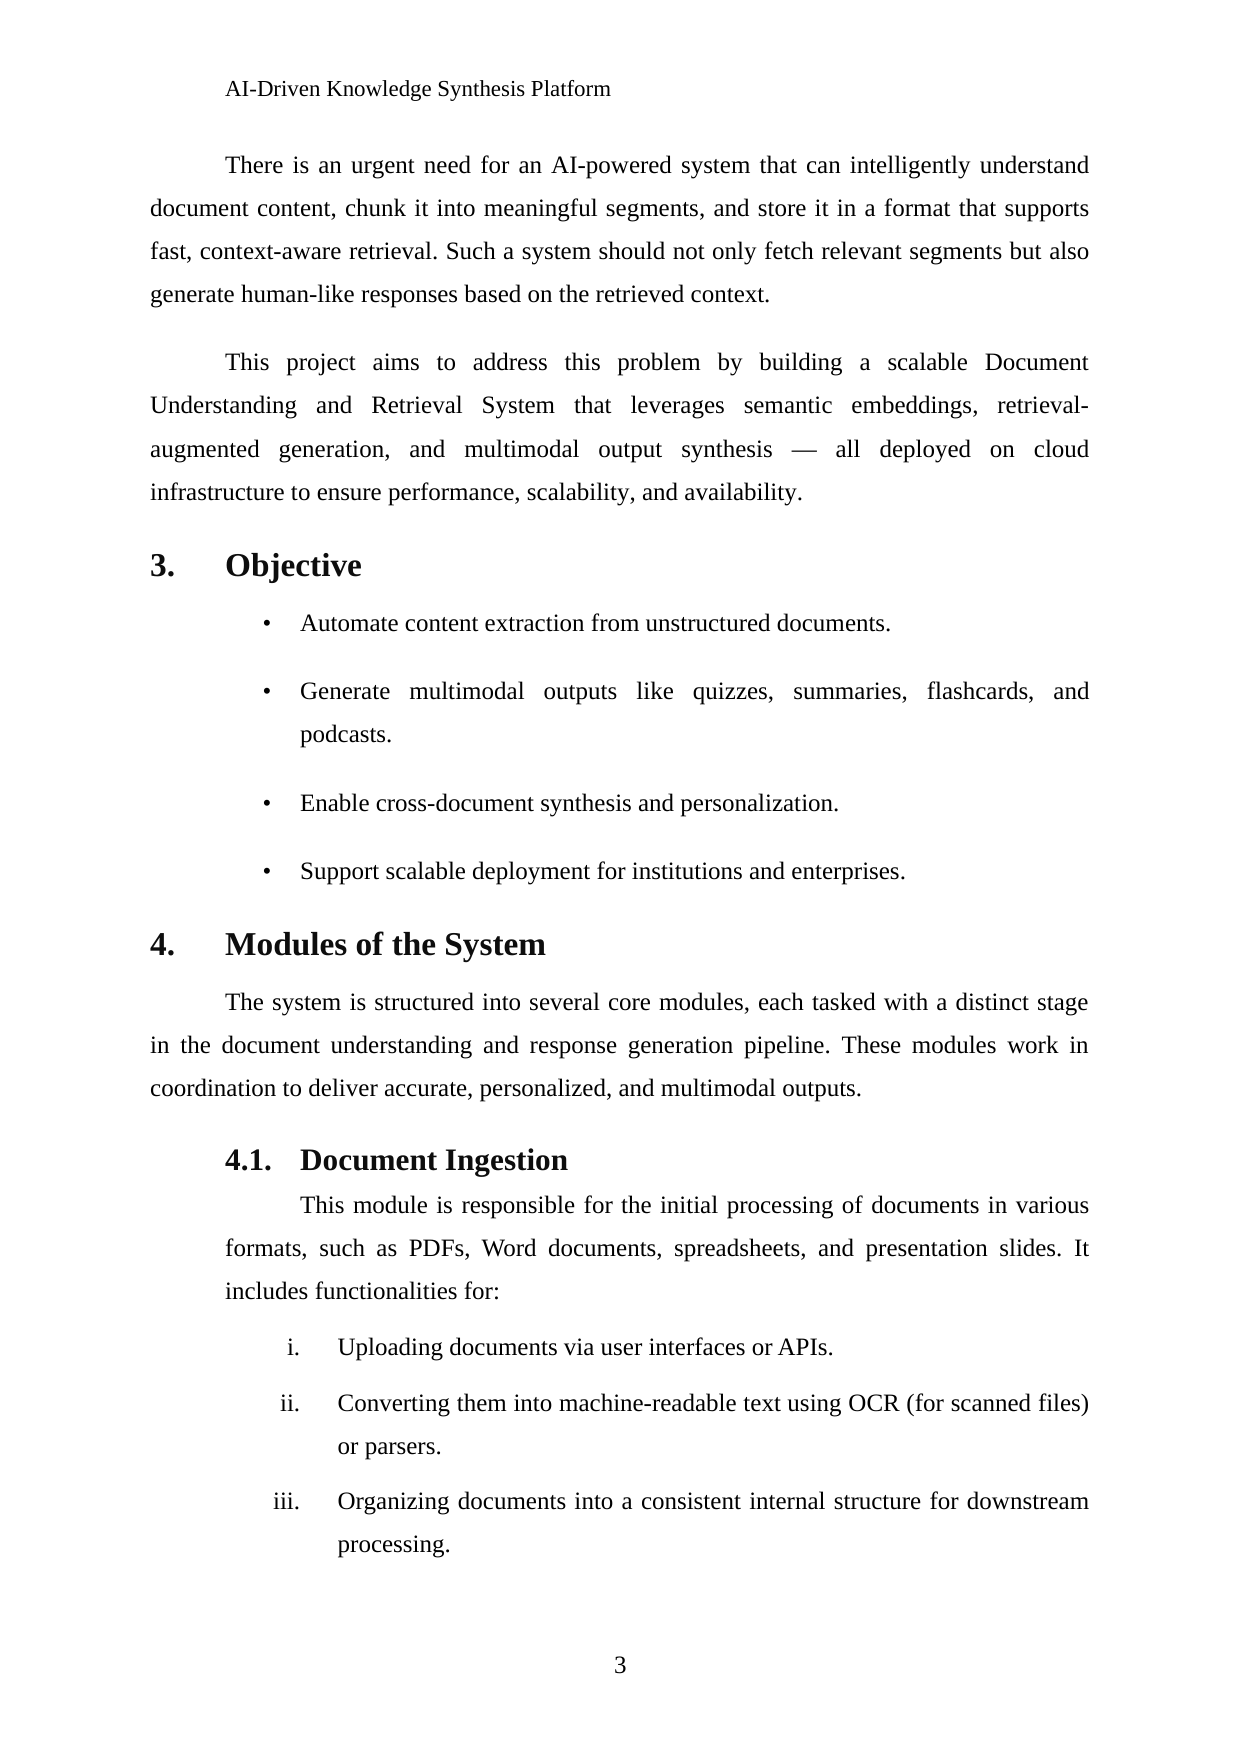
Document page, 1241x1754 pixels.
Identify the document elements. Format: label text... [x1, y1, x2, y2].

list Support scalable deployment for institutions and enterprises. [262, 856, 1090, 884]
subtitle Objective [150, 545, 1090, 583]
list Converting them into machine-readable text using OCR (for scanned files) or parsers. [300, 1388, 1090, 1459]
subtitle Document Ingestion [225, 1142, 1090, 1178]
text This project aims to address this problem by building a scalable Document Understanding and Retrieval System that leverages semantic embeddings, retrieval-augmented generation, and multimodal output synthesis — all deployed on cloud infrastructure to ensure performance, scalability, and availability. [150, 347, 1090, 506]
text This module is responsible for the initial processing of documents in various formats, such as PDFs, Word documents, spreadsheets, and presentation slides. It includes functionalities for: [225, 1190, 1090, 1305]
list Enable cross-document synthesis and personalization. [262, 788, 1090, 816]
list Automate content extraction from unstructured documents. [262, 608, 1090, 637]
text The system is structured into several core modules, each tasked with a distinct stage in the document understanding and response generation pipeline. These modules work in coordination to deliver accurate, personalized, and multimodal outputs. [150, 987, 1090, 1102]
list Generate multimodal outputs like quizzes, summaries, flashcards, and podcasts. [262, 676, 1090, 748]
list Organizing documents into a consistent internal structure for downstream processing. [300, 1486, 1090, 1558]
text There is an urgent need for an AI-powered system that can intelligently understand document content, chunk it into meaningful segments, and store it in a format that supports fast, context-aware retrieval. Such a system should not only fetch relevant segments but also generate human-like responses based on the retrieved context. [150, 150, 1090, 308]
list Uploading documents via user interfaces or APIs. [300, 1332, 1090, 1361]
subtitle Modules of the System [150, 924, 1090, 962]
